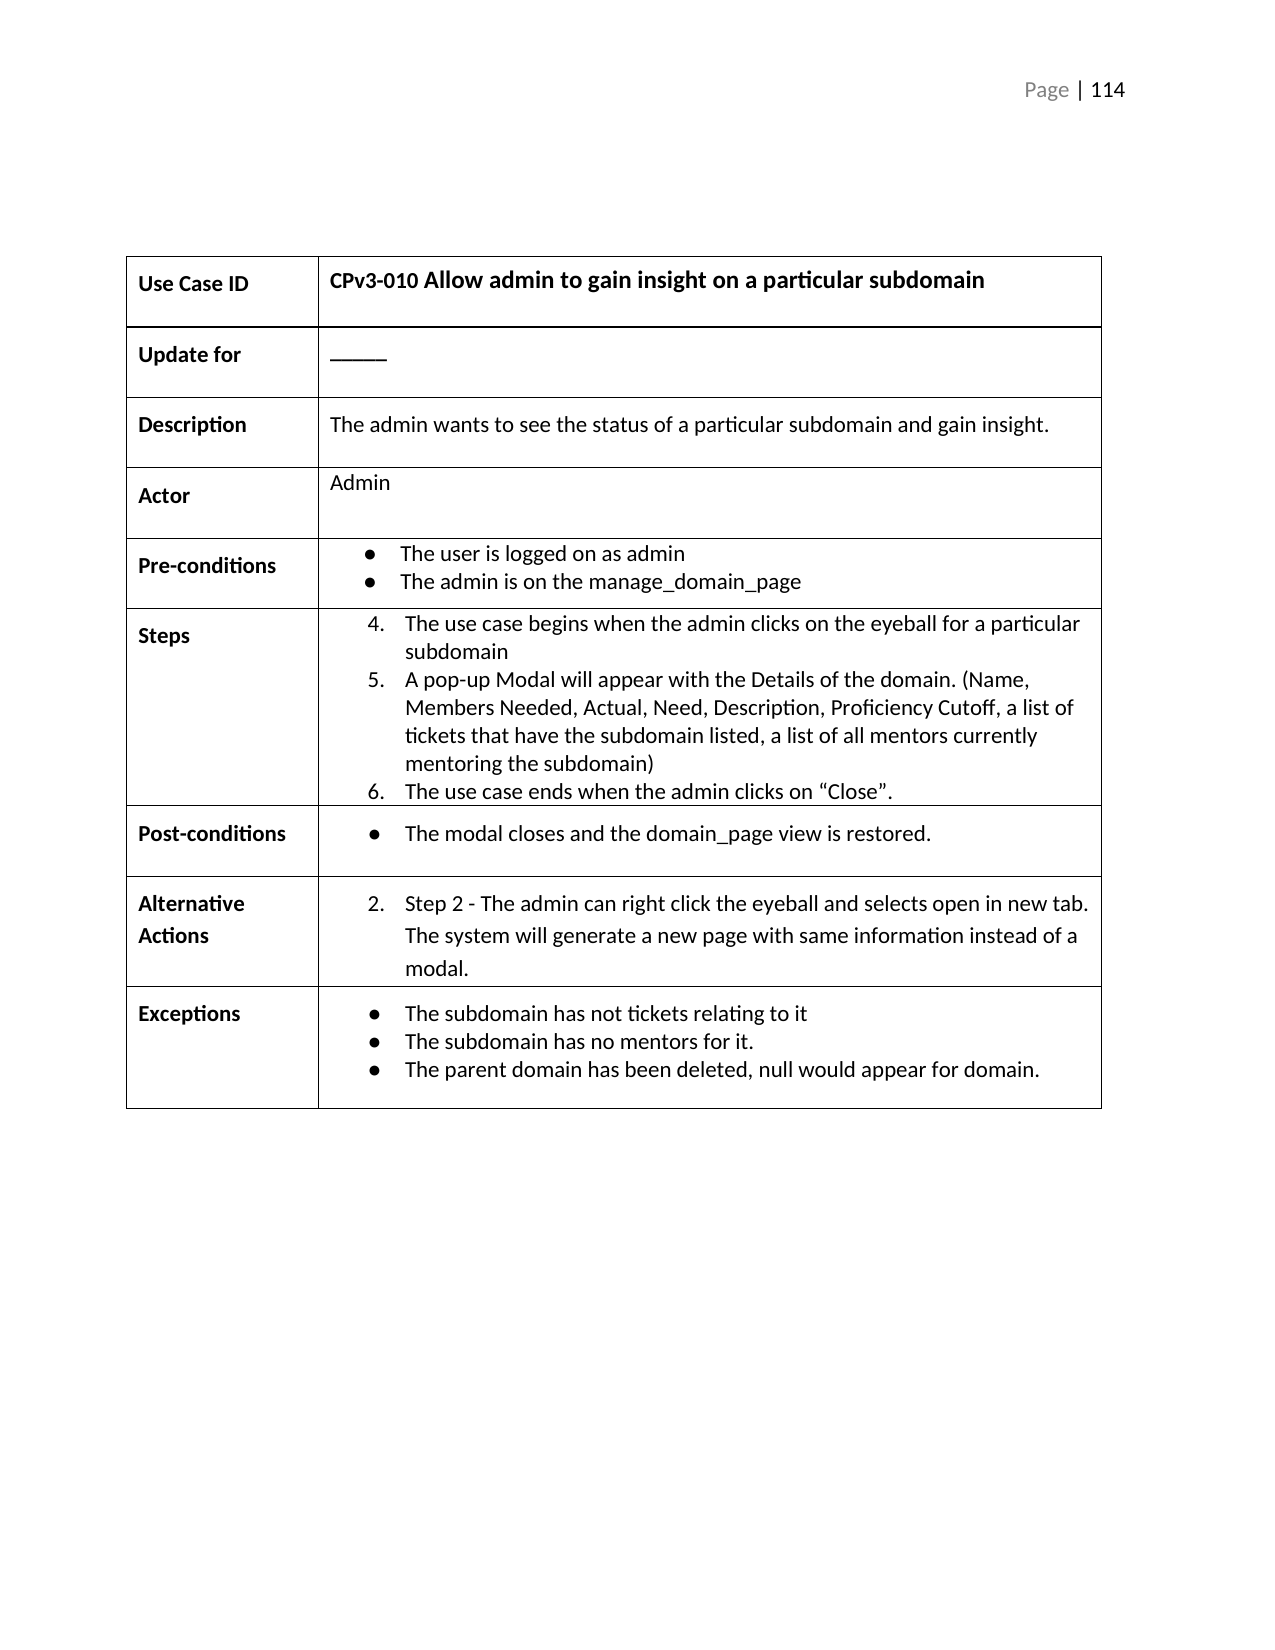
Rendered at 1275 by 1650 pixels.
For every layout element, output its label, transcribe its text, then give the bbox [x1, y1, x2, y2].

table_header Use Case ID [127, 257, 318, 326]
table_cell _____ [319, 328, 1101, 397]
table_cell Alternative Actions [127, 877, 318, 986]
table_cell Description [127, 398, 318, 467]
table_cell The use case begins when the admin clicks on the eyeball for a particular subdomain A pop-up Modal will appear with the Details of the domain. (Name, Members Needed, Actual, Need, Description, Proficiency Cutoff, a list of tickets that have the subdomain listed, a list of all mentors currently mentoring the subdomain) The use case ends when the admin clicks on “Close”. [319, 609, 1101, 805]
table_cell Actor [127, 468, 318, 538]
table_cell Exceptions [127, 987, 318, 1108]
table_header CPv3-010 Allow admin to gain insight on a particular subdomain [319, 257, 1101, 326]
table_cell The admin wants to see the status of a particular subdomain and gain insight. [319, 398, 1101, 467]
table_cell The subdomain has not tickets relating to it The subdomain has no mentors for it. The parent domain has been deleted, null would appear for domain. [319, 987, 1101, 1108]
table_cell Steps [127, 609, 318, 805]
table_cell The user is logged on as admin The admin is on the manage_domain_page [319, 539, 1101, 608]
table_cell Pre-conditions [127, 539, 318, 608]
table_cell Admin [319, 468, 1101, 538]
table_cell Step 2 - The admin can right click the eyeball and selects open in new tab. The system will generate a new page with same information instead of a modal. [319, 877, 1101, 986]
table_cell Update for [127, 328, 318, 397]
table_cell The modal closes and the domain_page view is restored. [319, 806, 1101, 876]
table_cell Post-conditions [127, 806, 318, 876]
